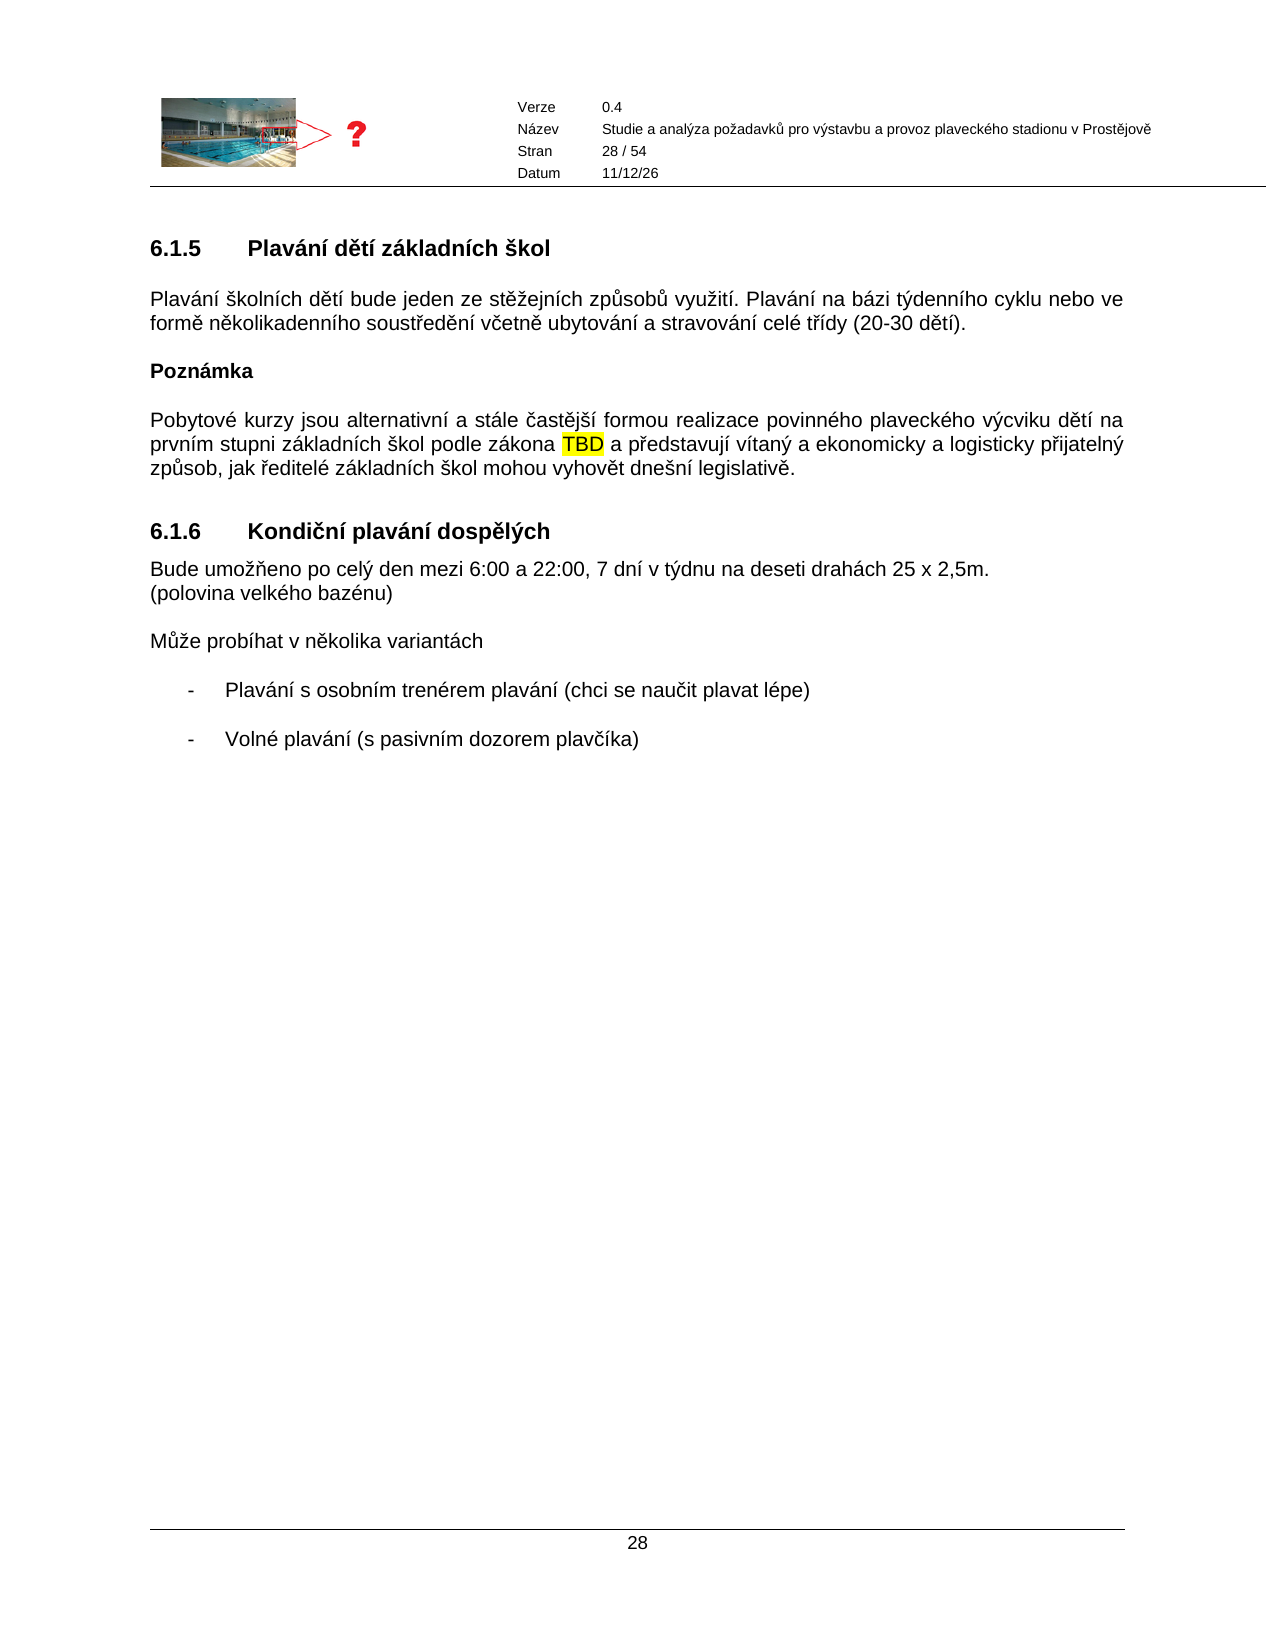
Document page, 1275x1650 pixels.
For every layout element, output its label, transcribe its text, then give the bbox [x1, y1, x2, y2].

list Plavání s osobním trenérem plavání (chci se naučit plavat lépe) [187, 678, 1125, 702]
text Poznámka [150, 359, 1125, 383]
subtitle Plavání dětí základních škol [150, 235, 1125, 261]
text Plavání školních dětí bude jeden ze stěžejních způsobů využití. Plavání na bázi týdenního cyklu nebo ve formě několikadenního soustředění včetně ubytování a stravování celé třídy (20-30 dětí). [150, 286, 1125, 334]
text Pobytové kurzy jsou alternativní a stále častější formou realizace povinného plaveckého výcviku dětí na prvním stupni základních škol podle zákona TBD a představují vítaný a ekonomicky a logisticky přijatelný způsob, jak ředitelé základních škol mohou vyhovět dnešní legislativě. [150, 408, 1125, 480]
subtitle Kondiční plavání dospělých [150, 518, 1125, 544]
text Může probíhat v několika variantách [150, 629, 1125, 653]
text Bude umožňeno po celý den mezi 6:00 a 22:00, 7 dní v týdnu na deseti drahách 25 x 2,5m. (polovina velkého bazénu) [150, 556, 1125, 604]
list Volné plavání (s pasivním dozorem plavčíka) [187, 727, 1125, 751]
picture [161, 98, 416, 167]
